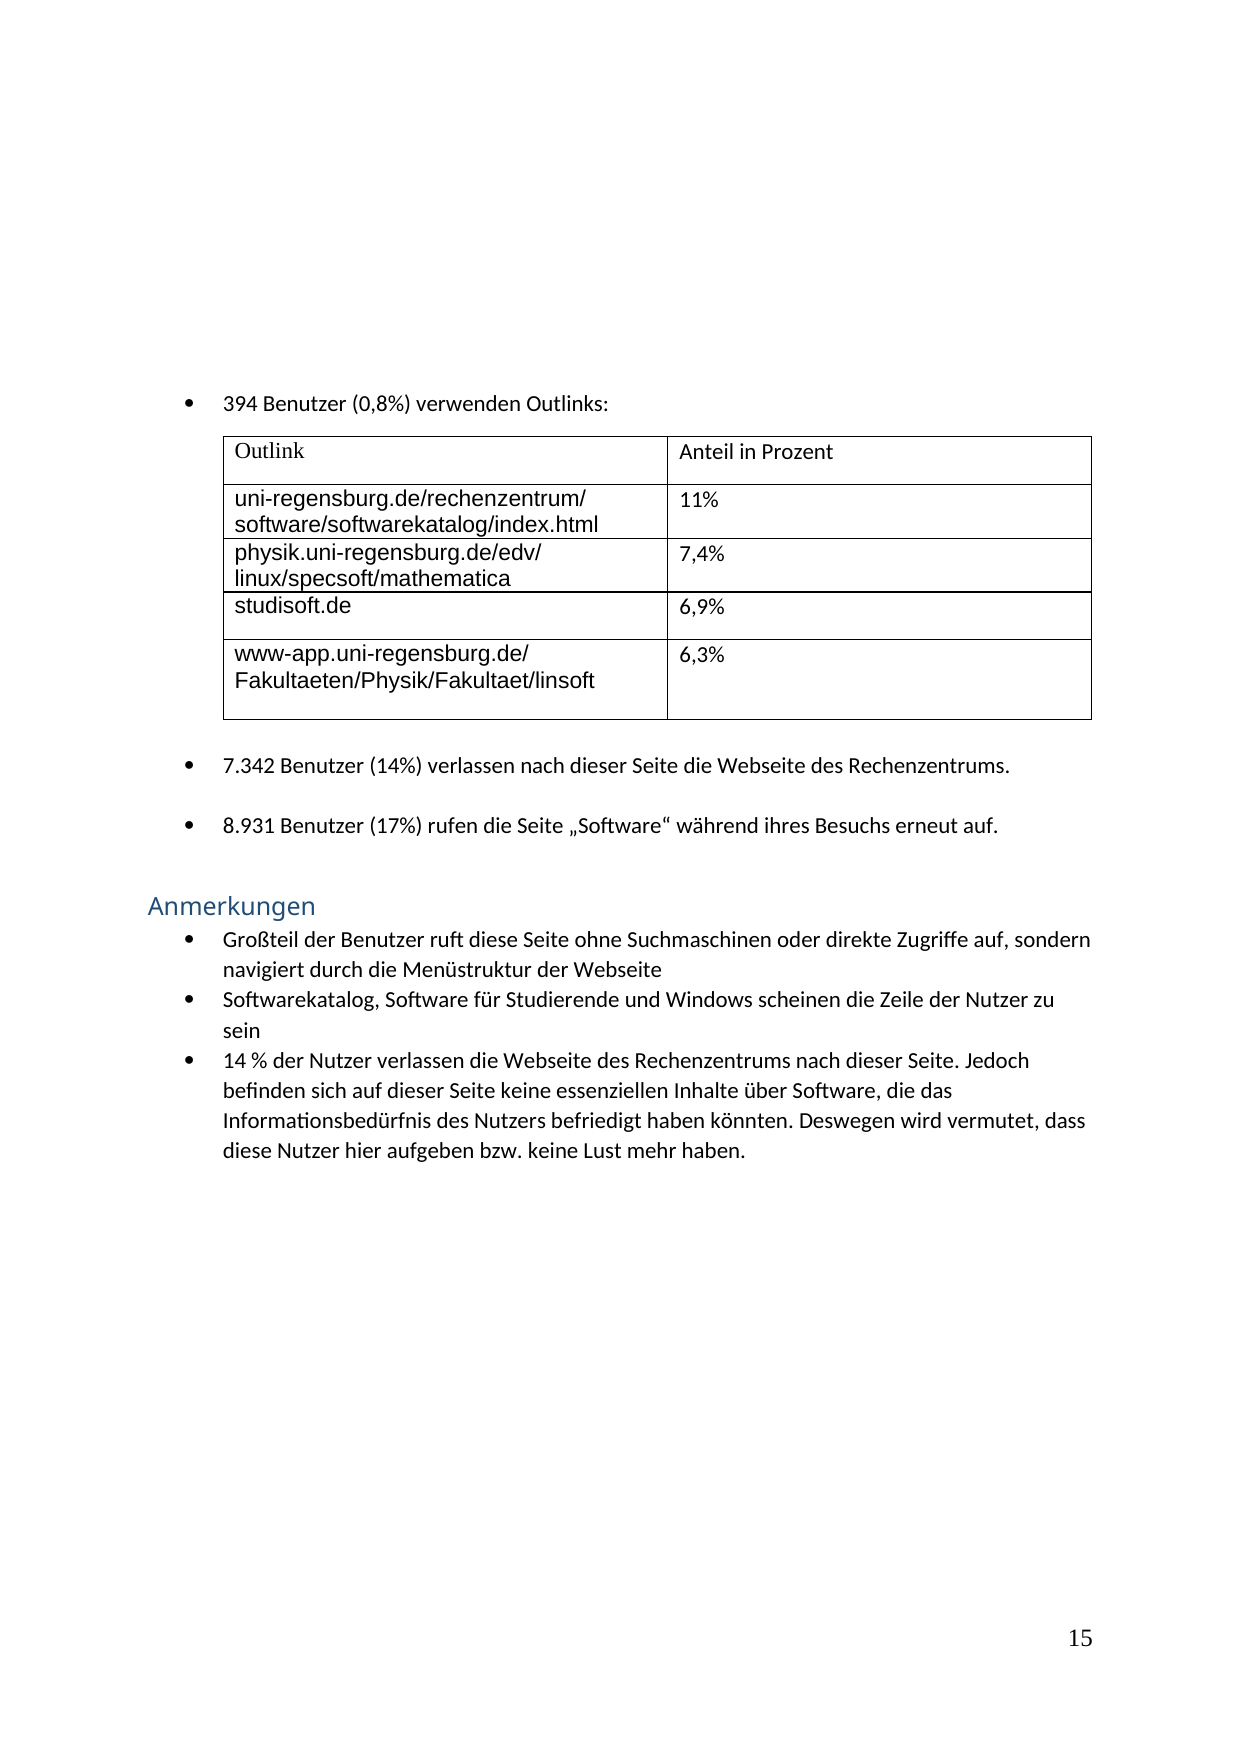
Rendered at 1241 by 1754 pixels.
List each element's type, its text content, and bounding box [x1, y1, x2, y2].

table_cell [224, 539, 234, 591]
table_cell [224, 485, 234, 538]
table_cell 7,4% [668, 539, 1091, 591]
table_cell physik.uni-regensburg.de/edv/ linux/specsoft/mathematica [511, 539, 667, 591]
list 14 % der Nutzer verlassen die Webseite des Rechenzentrums nach dieser Seite. Jedoch befinden sich auf dieser Seite keine essenziellen Inhalte über Software, die das Informationsbedürfnis des Nutzers befriedigt haben könnten. Deswegen wird vermutet, dass diese Nutzer hier aufgeben bzw. keine Lust mehr haben. [185, 1046, 1093, 1165]
subtitle Anmerkungen [148, 888, 1093, 922]
list Großteil der Benutzer ruft diese Seite ohne Suchmaschinen oder direkte Zugriffe auf, sondern navigiert durch die Menüstruktur der Webseite [185, 925, 1093, 983]
table_cell studisoft.de [224, 593, 667, 639]
list 8.931 Benutzer (17%) rufen die Seite „Software“ während ihres Besuchs erneut auf. [185, 811, 1093, 839]
table_cell 6,9% [668, 593, 1091, 639]
table_header Outlink [224, 437, 667, 484]
list 394 Benutzer (0,8%) verwenden Outlinks: [185, 389, 1093, 417]
table_cell uni-regensburg.de/rechenzentrum/ software/softwarekatalog/index.html [586, 485, 667, 538]
list 7.342 Benutzer (14%) verlassen nach dieser Seite die Webseite des Rechenzentrums. [185, 751, 1093, 779]
table_cell 11% [668, 485, 1091, 538]
table_cell www-app.uni-regensburg.de/ Fakultaeten/Physik/Fakultaet/linsoft [224, 640, 667, 719]
table_cell 6,3% [668, 640, 1091, 719]
table_header Anteil in Prozent [668, 437, 1091, 484]
list Softwarekatalog, Software für Studierende und Windows scheinen die Zeile der Nutzer zu sein [185, 986, 1093, 1044]
